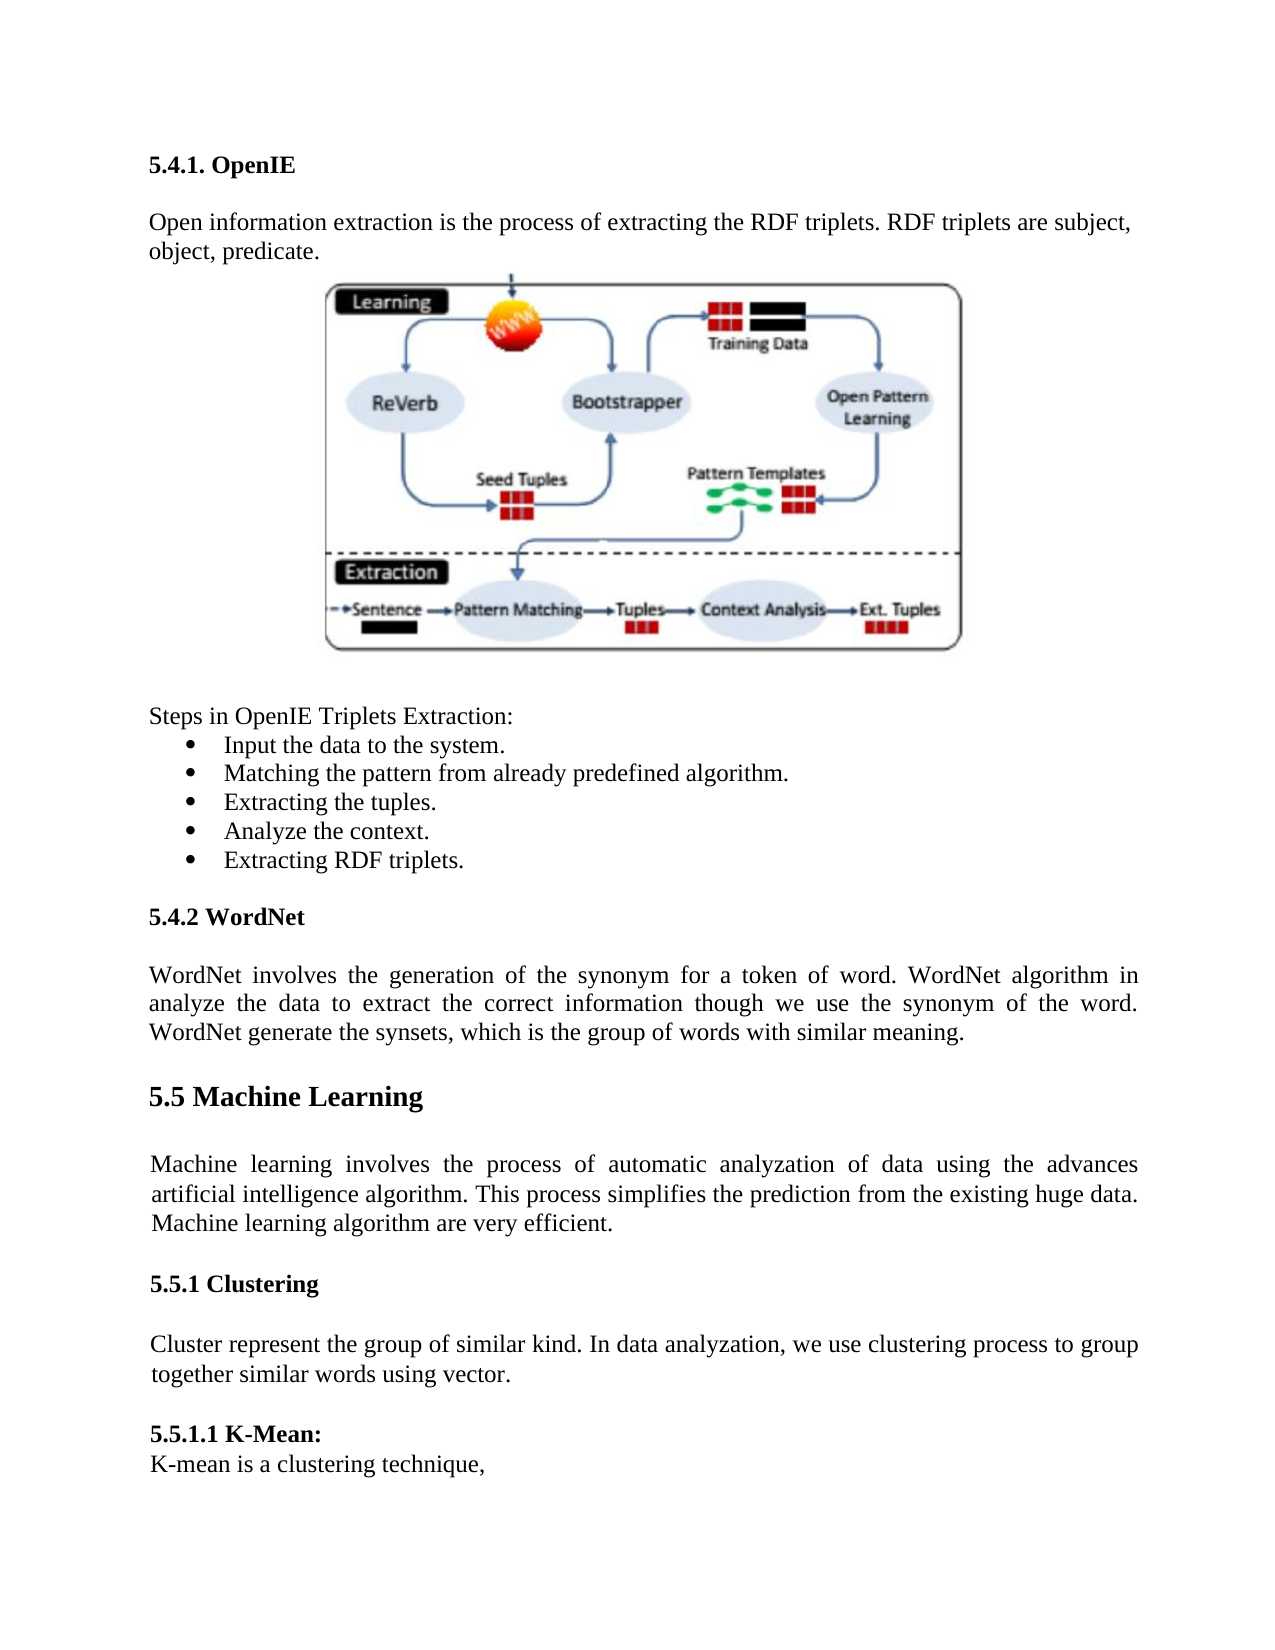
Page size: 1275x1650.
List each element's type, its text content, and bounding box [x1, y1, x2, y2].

text 5.5.1.1 K-Mean: [150, 1419, 1140, 1448]
text Machine learning involves the process of automatic analyzation of data using the advances artificial intelligence algorithm. This process simplifies the prediction from the existing huge data. Machine learning algorithm are very efficient. [150, 1149, 1140, 1237]
picture [306, 265, 982, 673]
list Matching the pattern from already predefined algorithm. [186, 758, 1140, 787]
text 5.4.1. OpenIE [148, 150, 1140, 179]
text WordNet involves the generation of the synonym for a token of word. WordNet algorithm in analyze the data to extract the correct information though we use the synonym of the word. WordNet generate the synsets, which is the group of words with similar meaning. [148, 960, 1140, 1046]
text K-mean is a clustering technique, [150, 1449, 1140, 1478]
text Steps in OpenIE Triplets Extraction: [148, 701, 1140, 730]
list Analyze the context. [186, 816, 1140, 845]
list Extracting RDF triplets. [186, 845, 1140, 873]
text 5.5 Machine Learning [148, 1079, 1140, 1113]
list Extracting the tuples. [186, 787, 1140, 816]
text Open information extraction is the process of extracting the RDF triplets. RDF triplets are subject, object, predicate. [148, 207, 1140, 265]
text Cluster represent the group of similar kind. In data analyzation, we use clustering process to group together similar words using vector. [150, 1329, 1140, 1387]
text 5.4.2 WordNet [148, 902, 1140, 931]
list Input the data to the system. [186, 730, 1140, 758]
text 5.5.1 Clustering [150, 1269, 1140, 1297]
